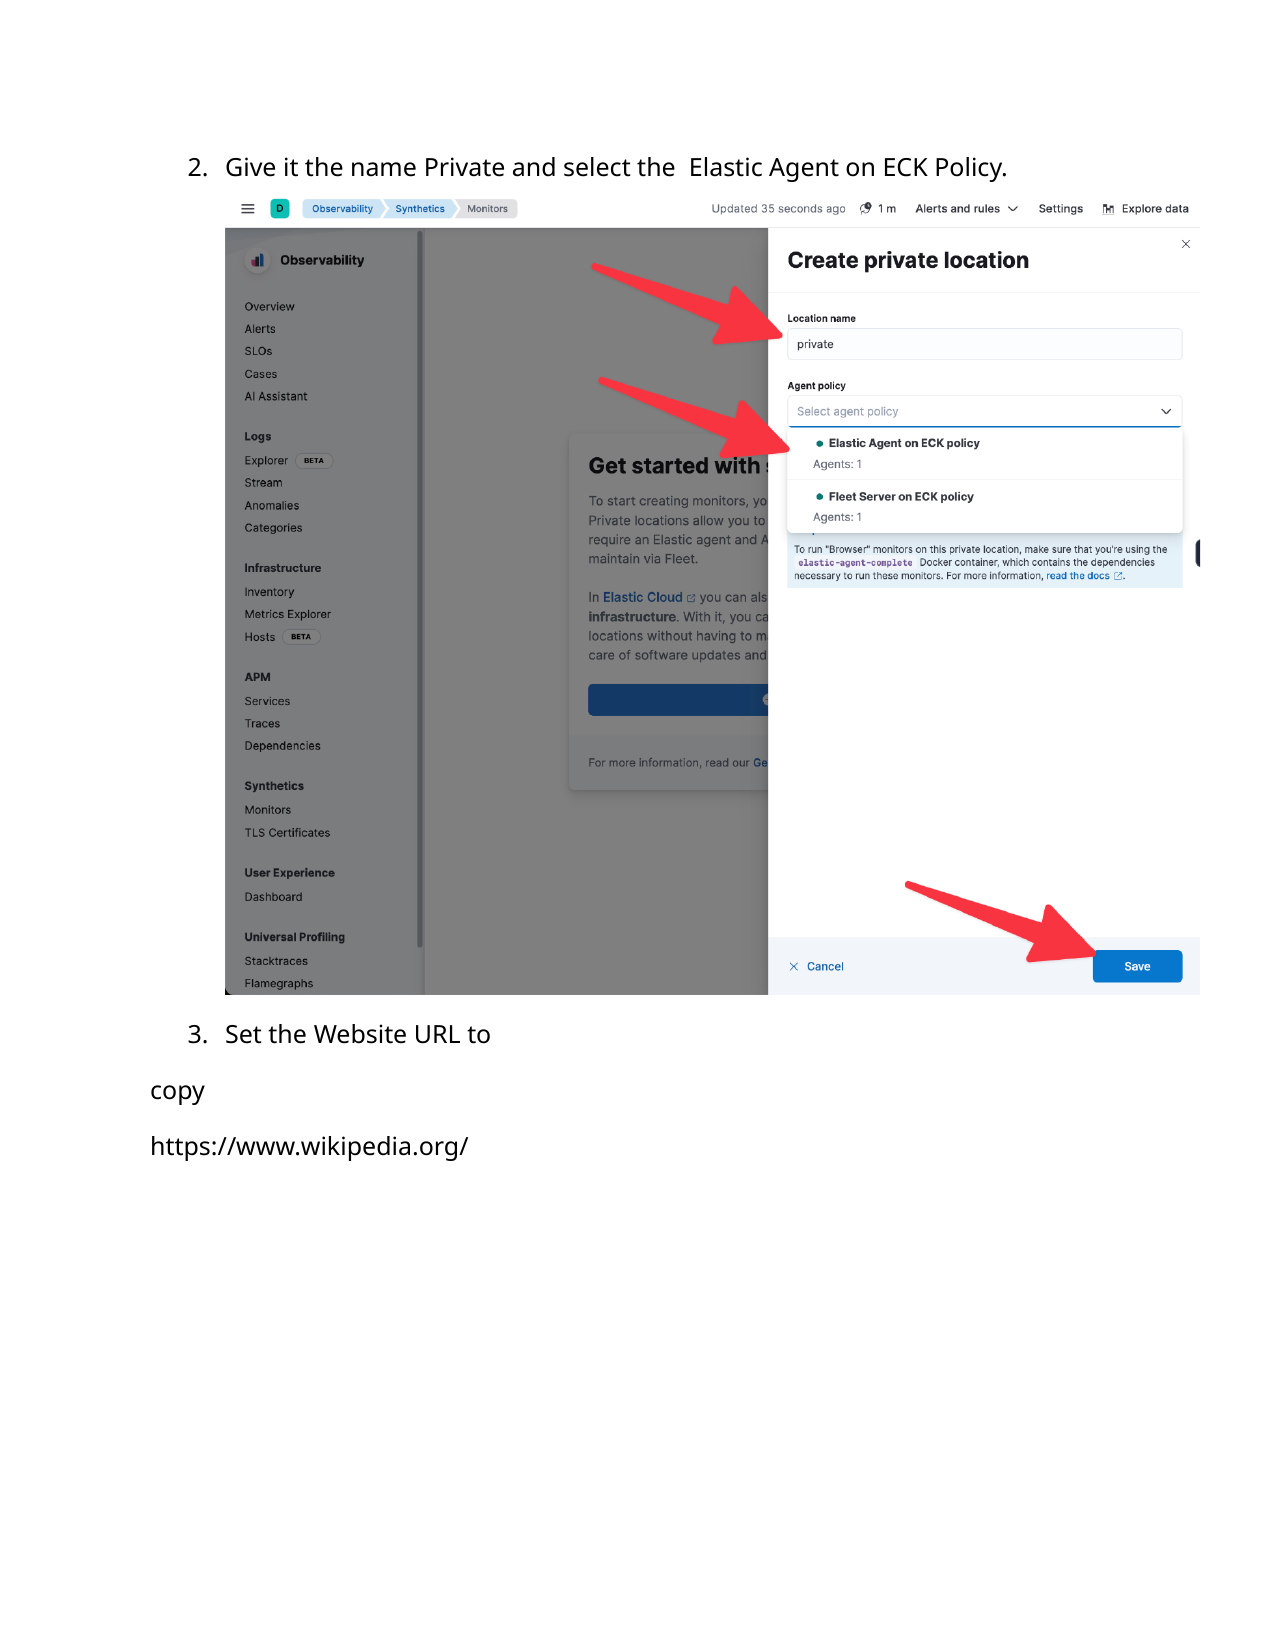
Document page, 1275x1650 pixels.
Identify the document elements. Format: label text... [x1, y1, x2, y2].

text https://www.wikipedia.org/ [150, 1128, 1125, 1162]
list Set the Website URL to [187, 1017, 1125, 1051]
picture [225, 189, 1200, 995]
text copy [150, 1073, 1125, 1107]
